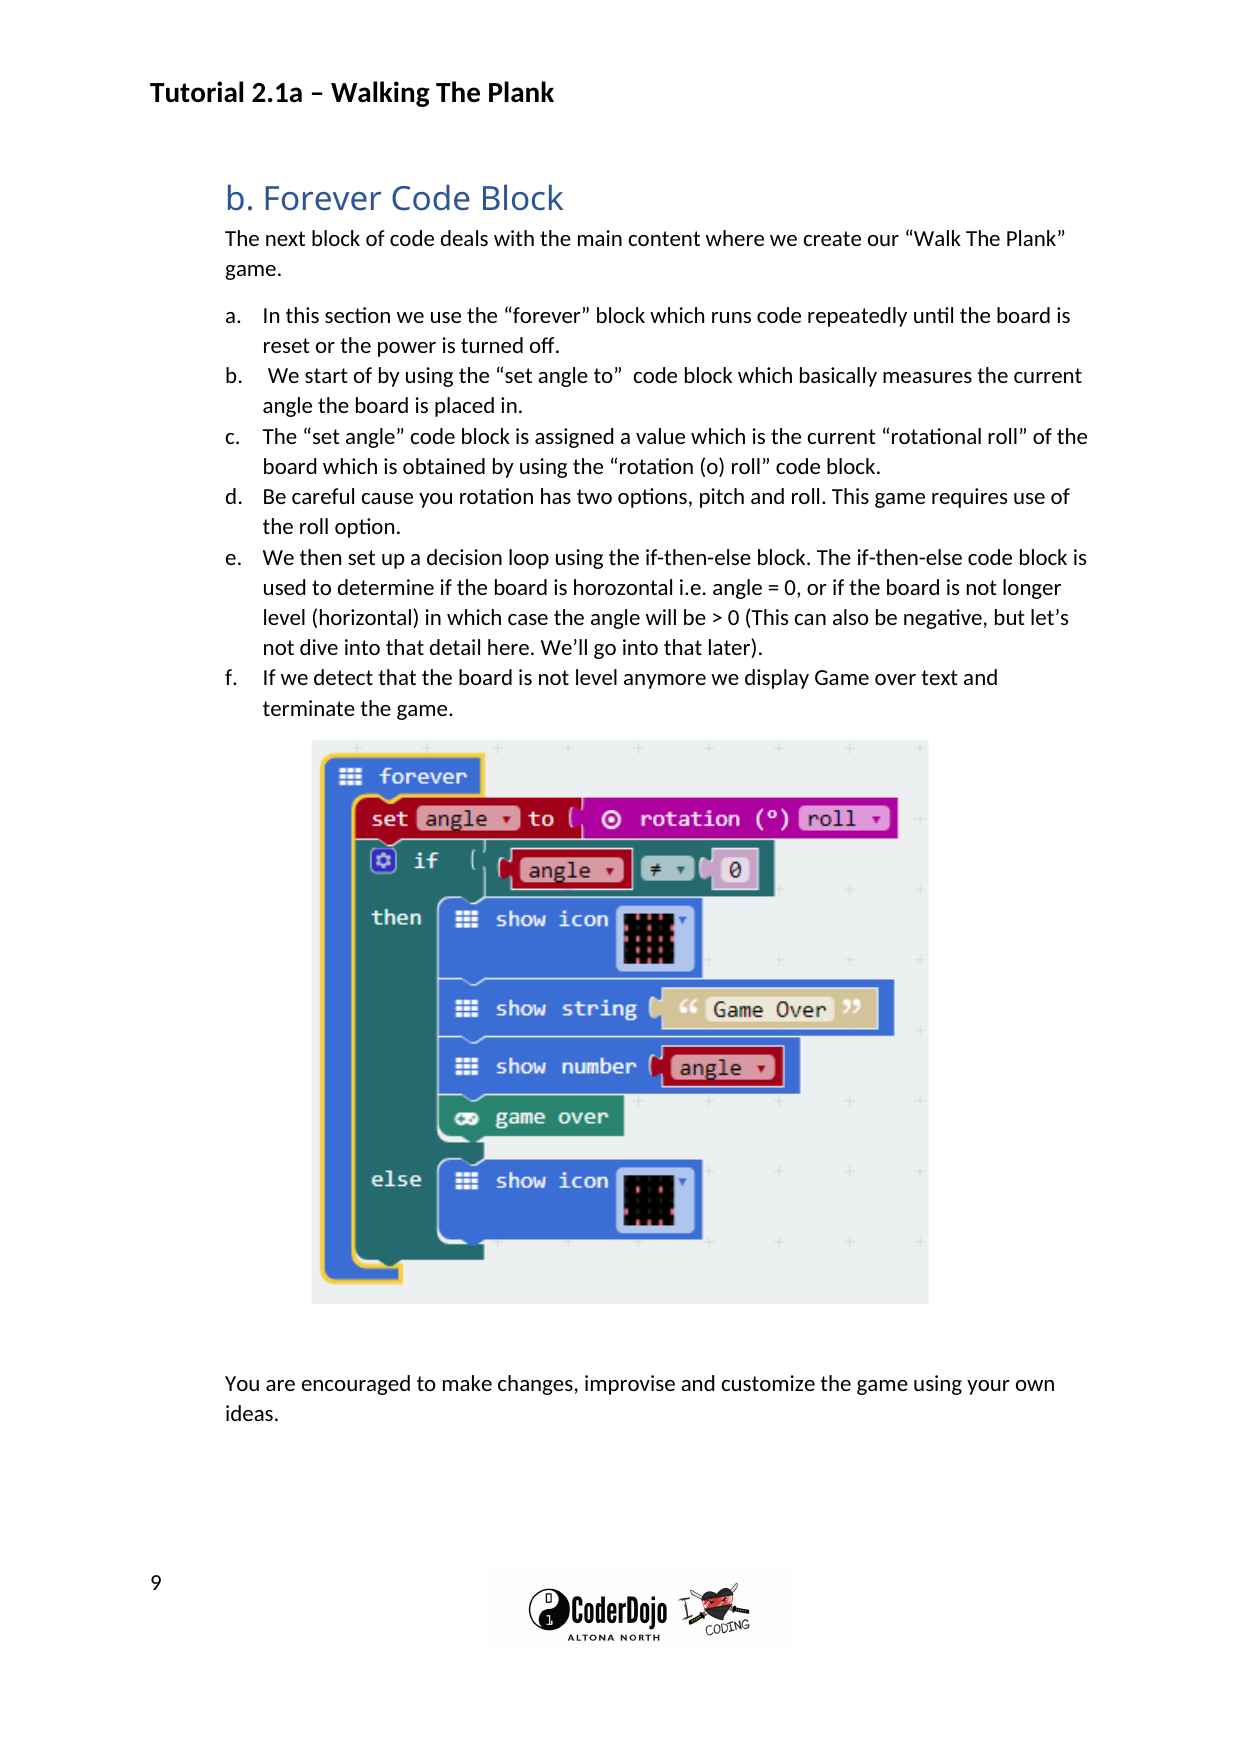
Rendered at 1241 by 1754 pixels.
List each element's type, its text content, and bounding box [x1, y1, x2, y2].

list Be careful cause you rotation has two options, pitch and roll. This game requires use of the roll option. [225, 482, 1090, 541]
list If we detect that the board is not level anymore we display Game over text and terminate the game. [225, 663, 1090, 722]
list We start of by using the “set angle to” code block which basically measures the current angle the board is placed in. [225, 361, 1090, 420]
text The next block of code deals with the main content where we create our “Walk The Plank” game. [225, 224, 1090, 282]
subtitle Forever Code Block [225, 175, 1090, 220]
picture [311, 740, 929, 1304]
list We then set up a decision loop using the if-then-else block. The if-then-else code block is used to determine if the board is horozontal i.e. angle = 0, or if the board is not longer level (horizontal) in which case the angle will be > 0 (This can also be negative, but let’s not dive into that detail here. We’ll go into that later). [225, 543, 1090, 661]
list In this section we use the “forever” block which runs code repeatedly until the board is reset or the power is turned off. [225, 301, 1090, 359]
list The “set angle” code block is assigned a value which is the current “rotational roll” of the board which is obtained by using the “rotation (o) roll” code block. [225, 422, 1090, 480]
text You are encouraged to make changes, improvise and customize the game using your own ideas. [225, 1369, 1090, 1427]
picture [486, 1568, 792, 1653]
